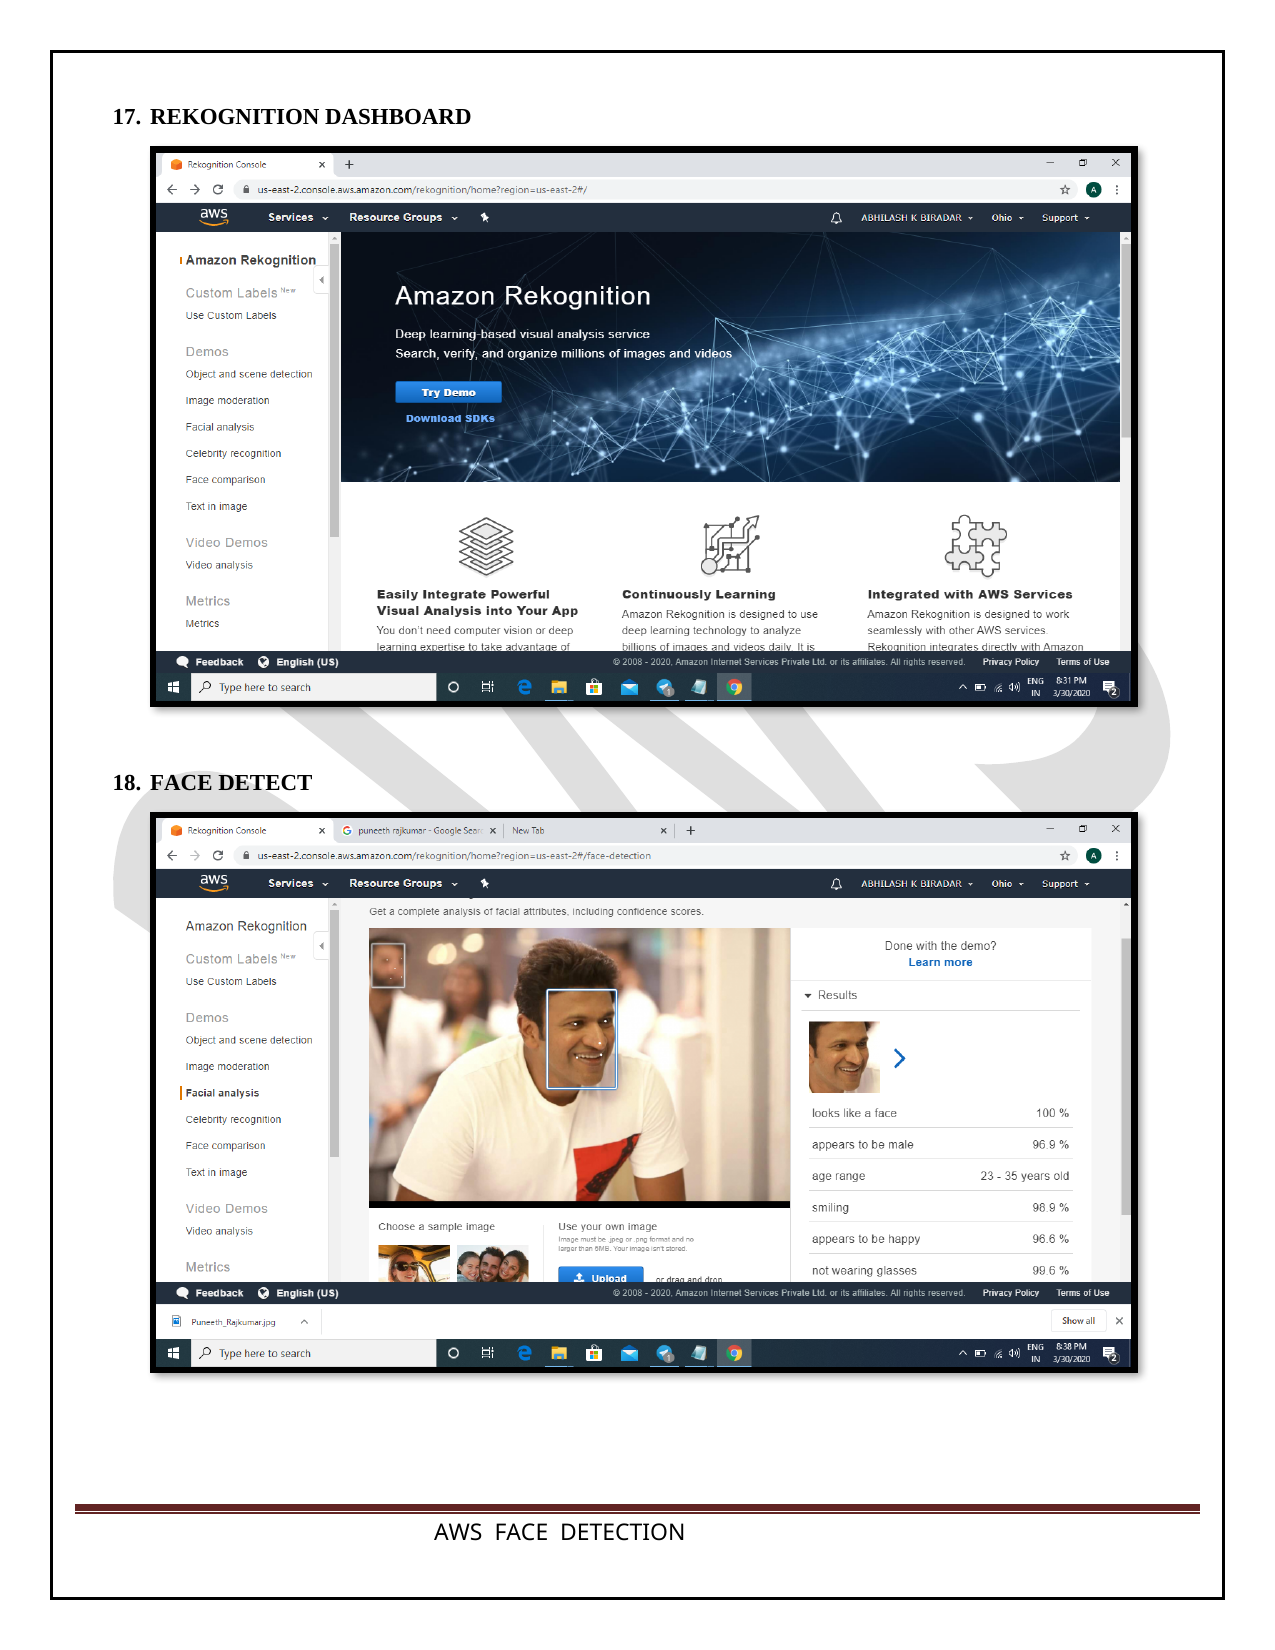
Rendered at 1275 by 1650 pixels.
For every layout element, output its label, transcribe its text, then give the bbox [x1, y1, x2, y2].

picture [156, 818, 1131, 1367]
picture [156, 153, 1131, 701]
